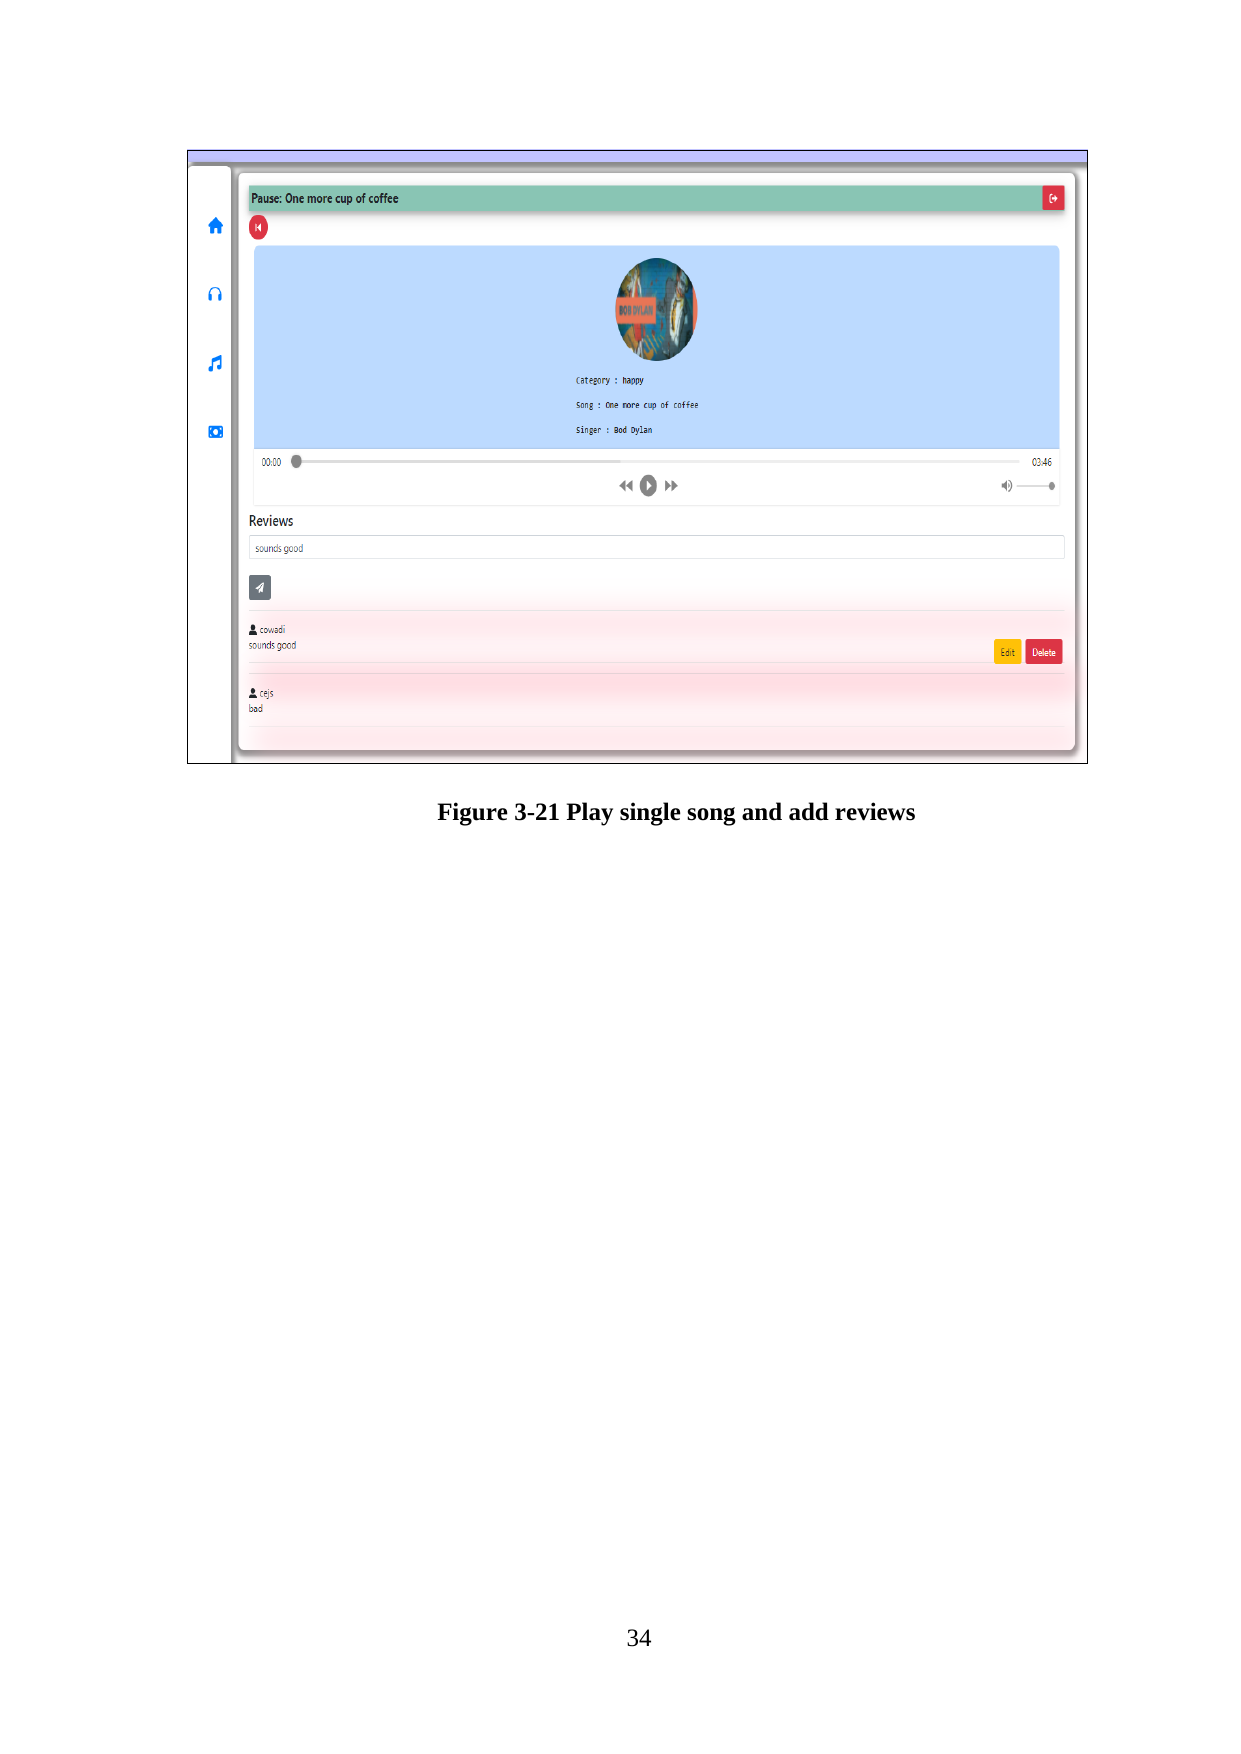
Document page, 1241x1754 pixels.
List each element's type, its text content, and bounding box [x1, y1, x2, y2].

picture [188, 151, 1087, 763]
